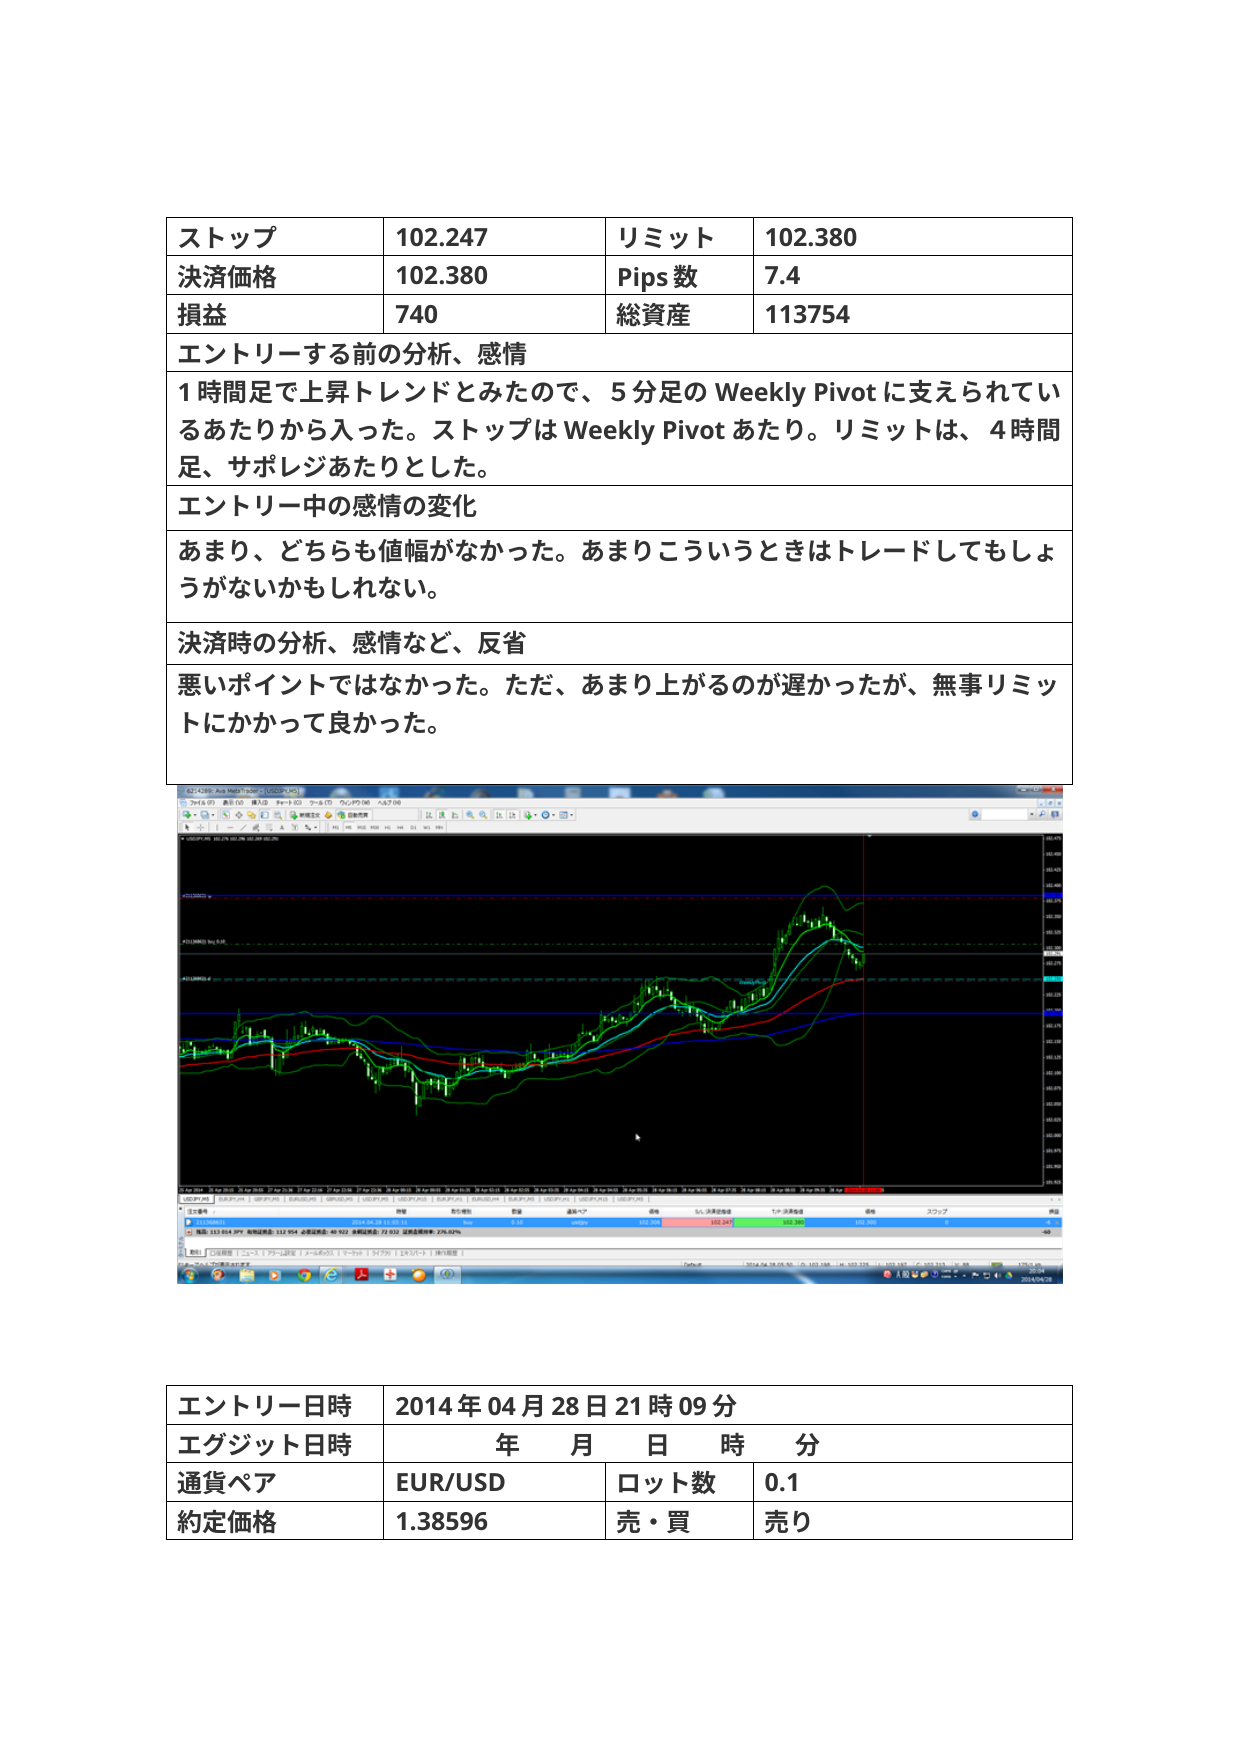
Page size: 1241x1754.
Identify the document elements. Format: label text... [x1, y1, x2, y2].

table_cell EUR/USD [384, 1463, 605, 1501]
table_cell 1.38596 [384, 1502, 605, 1539]
table_header エントリー日時 [167, 1386, 383, 1423]
table_cell 0.1 [754, 1463, 1072, 1501]
table_cell 総資産 [606, 295, 753, 332]
table_cell 通貨ペア [167, 1463, 383, 1501]
table_header 2014年04月28日21時09分 [384, 1386, 1072, 1423]
table_cell エグジット日時 [167, 1425, 383, 1462]
table_cell リミット [606, 218, 753, 255]
table_cell 7.4 [754, 256, 1072, 294]
table_cell あまり、どちらも値幅がなかった。あまりこういうときはトレードしてもしょうがないかもしれない。 [167, 531, 1072, 622]
table_cell 102.380 [384, 256, 605, 294]
table_cell 悪いポイントではなかった。ただ、あまり上がるのが遅かったが、無事リミットにかかって良かった。 [167, 665, 1072, 784]
table_cell 102.380 [754, 218, 1072, 255]
table_cell ストップ [167, 218, 383, 255]
table_cell 決済価格 [167, 256, 383, 294]
table_cell エントリーする前の分析、感情 [167, 334, 1072, 371]
table_cell ロット数 [606, 1463, 753, 1501]
table_cell 決済時の分析、感情など、反省 [167, 623, 1072, 664]
table_cell エントリー中の感情の変化 [167, 486, 1072, 530]
table_cell 1時間足で上昇トレンドとみたので、５分足のWeekly Pivotに支えられているあたりから入った。ストップはWeekly Pivotあたり。リミットは、４時間足、サポレジあたりとした。 [167, 372, 1072, 484]
picture [177, 785, 1063, 1284]
table_cell 102.247 [384, 218, 605, 255]
table_cell 113754 [754, 295, 1072, 332]
table_cell 売・買 [606, 1502, 753, 1539]
table_cell 740 [384, 295, 605, 332]
table_cell 売り [754, 1502, 1072, 1539]
table_cell 年 月 日 時 分 [384, 1425, 1072, 1462]
table_cell Pips数 [606, 256, 753, 294]
table_cell 損益 [167, 295, 383, 332]
table_cell 約定価格 [167, 1502, 383, 1539]
